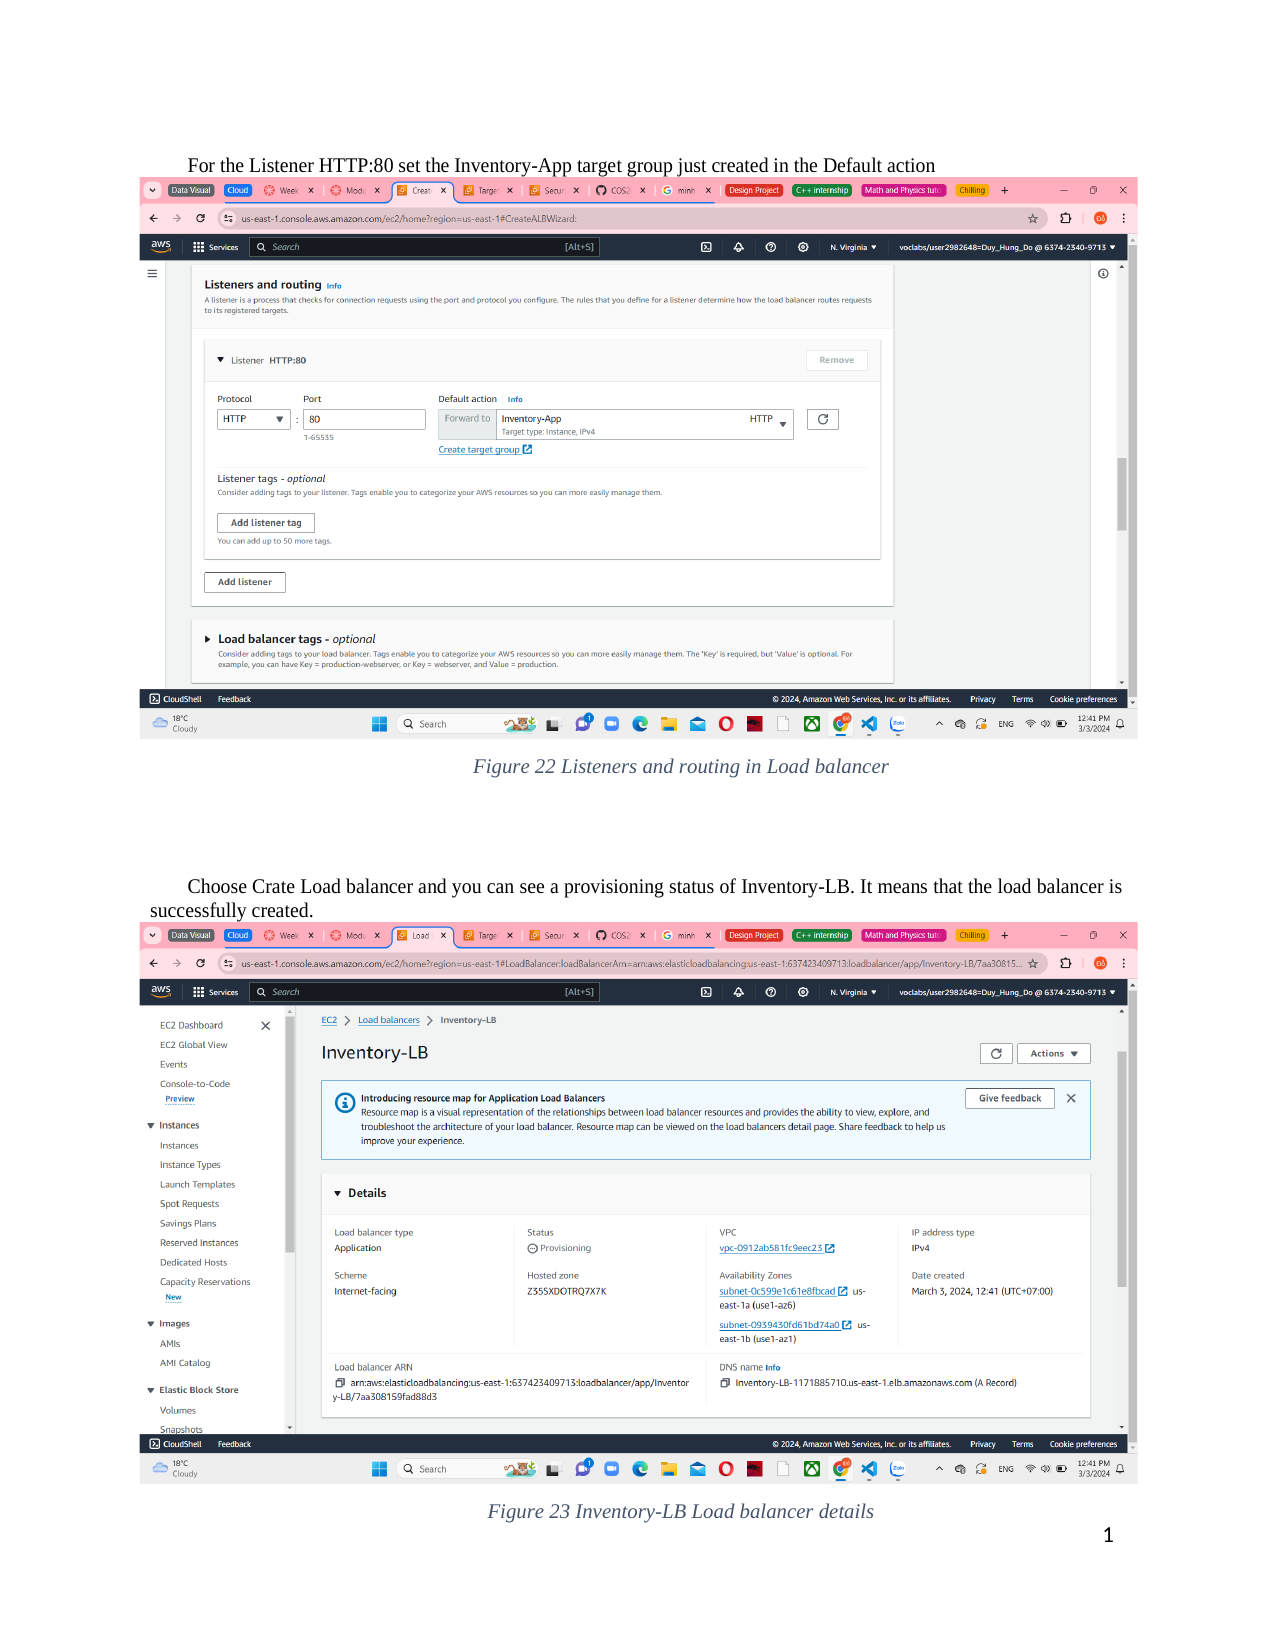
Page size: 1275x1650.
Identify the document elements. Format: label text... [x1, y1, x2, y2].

text Choose Crate Load balancer and you can see a provisioning status of Inventory-LB. It means that the load balancer is successfully created. [150, 874, 1125, 922]
text For the Listener HTTP:80 set the Inventory-App target group just created in the Default action [150, 153, 1125, 177]
text Figure 22 Listeners and routing in Load balancer [226, 754, 1137, 778]
picture [139, 922, 1138, 1484]
picture [139, 177, 1138, 739]
text Figure 23 Inventory-LB Load balancer details [226, 1499, 1137, 1523]
